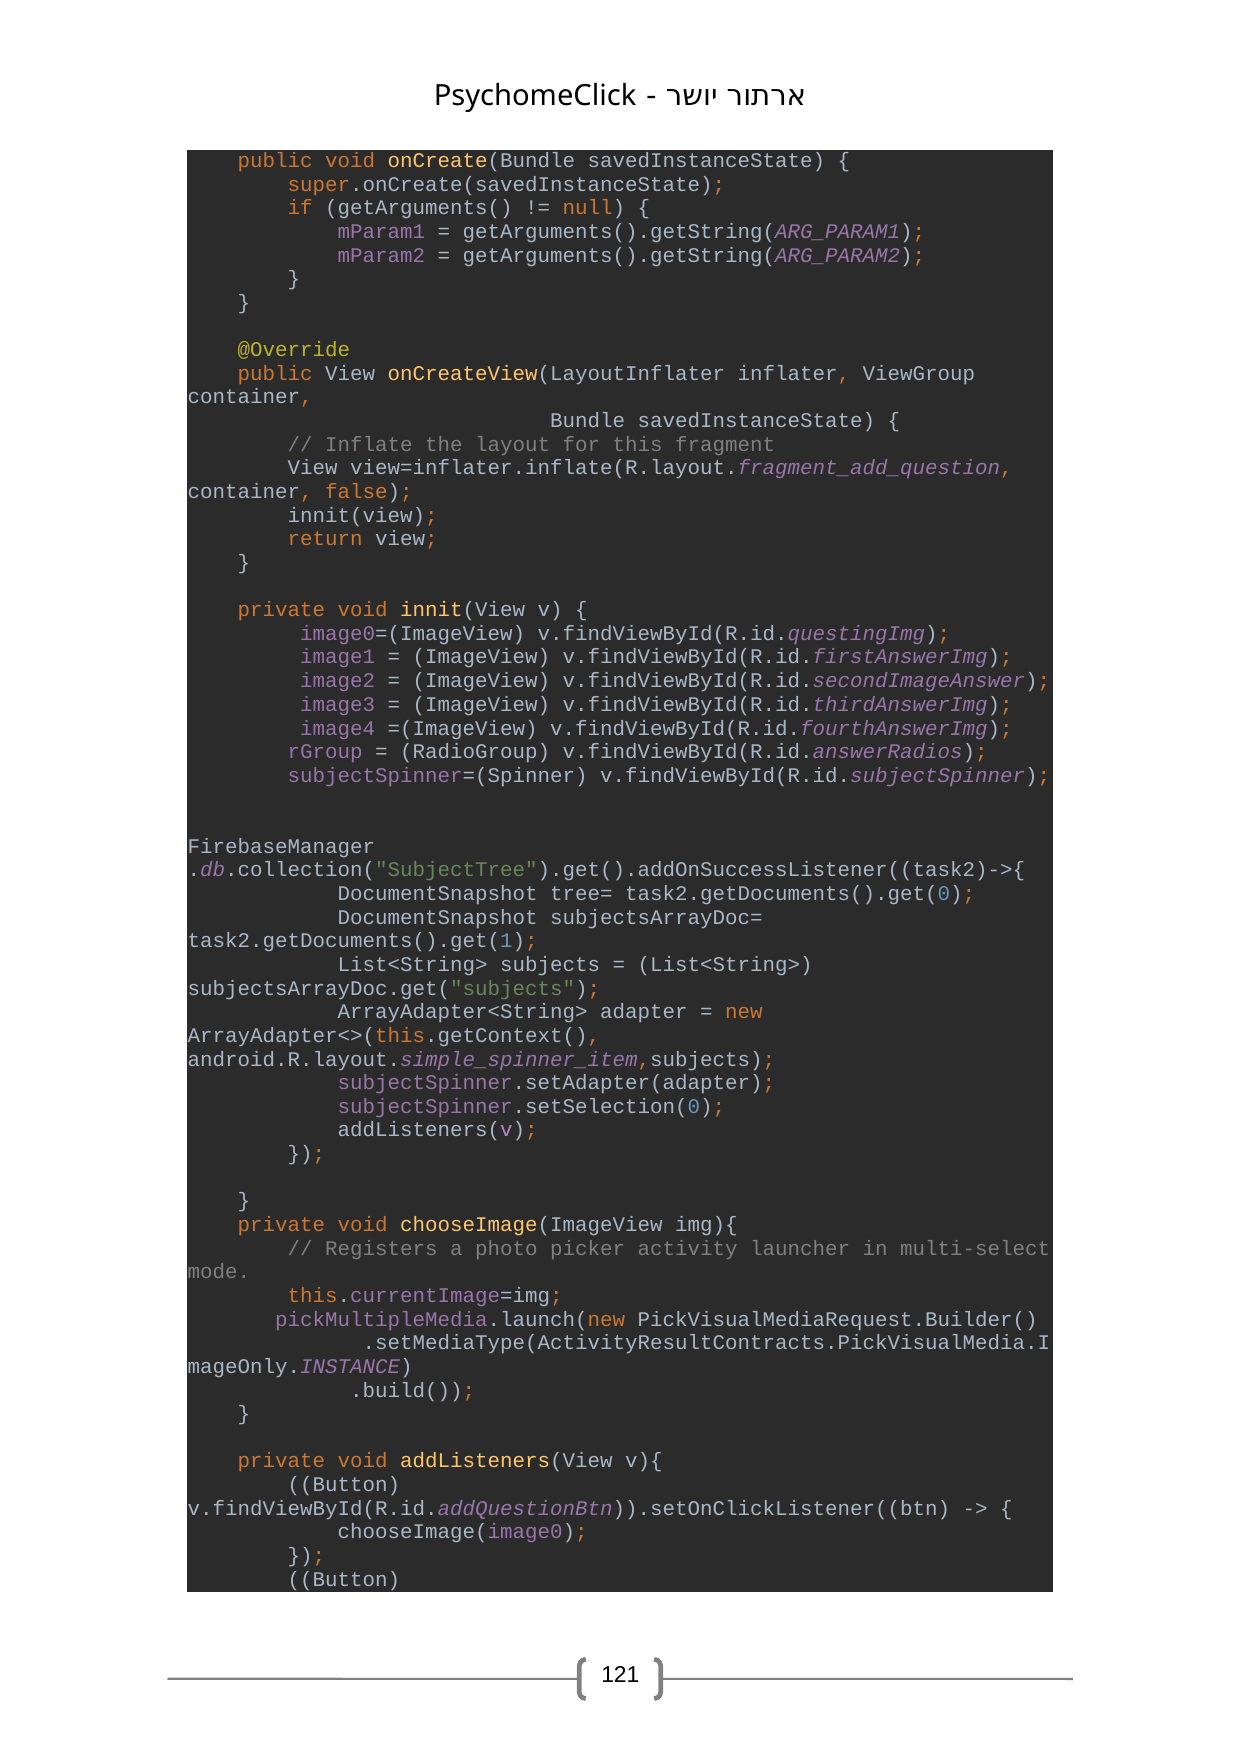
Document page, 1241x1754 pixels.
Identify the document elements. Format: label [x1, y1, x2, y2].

text [187, 150, 1053, 1592]
